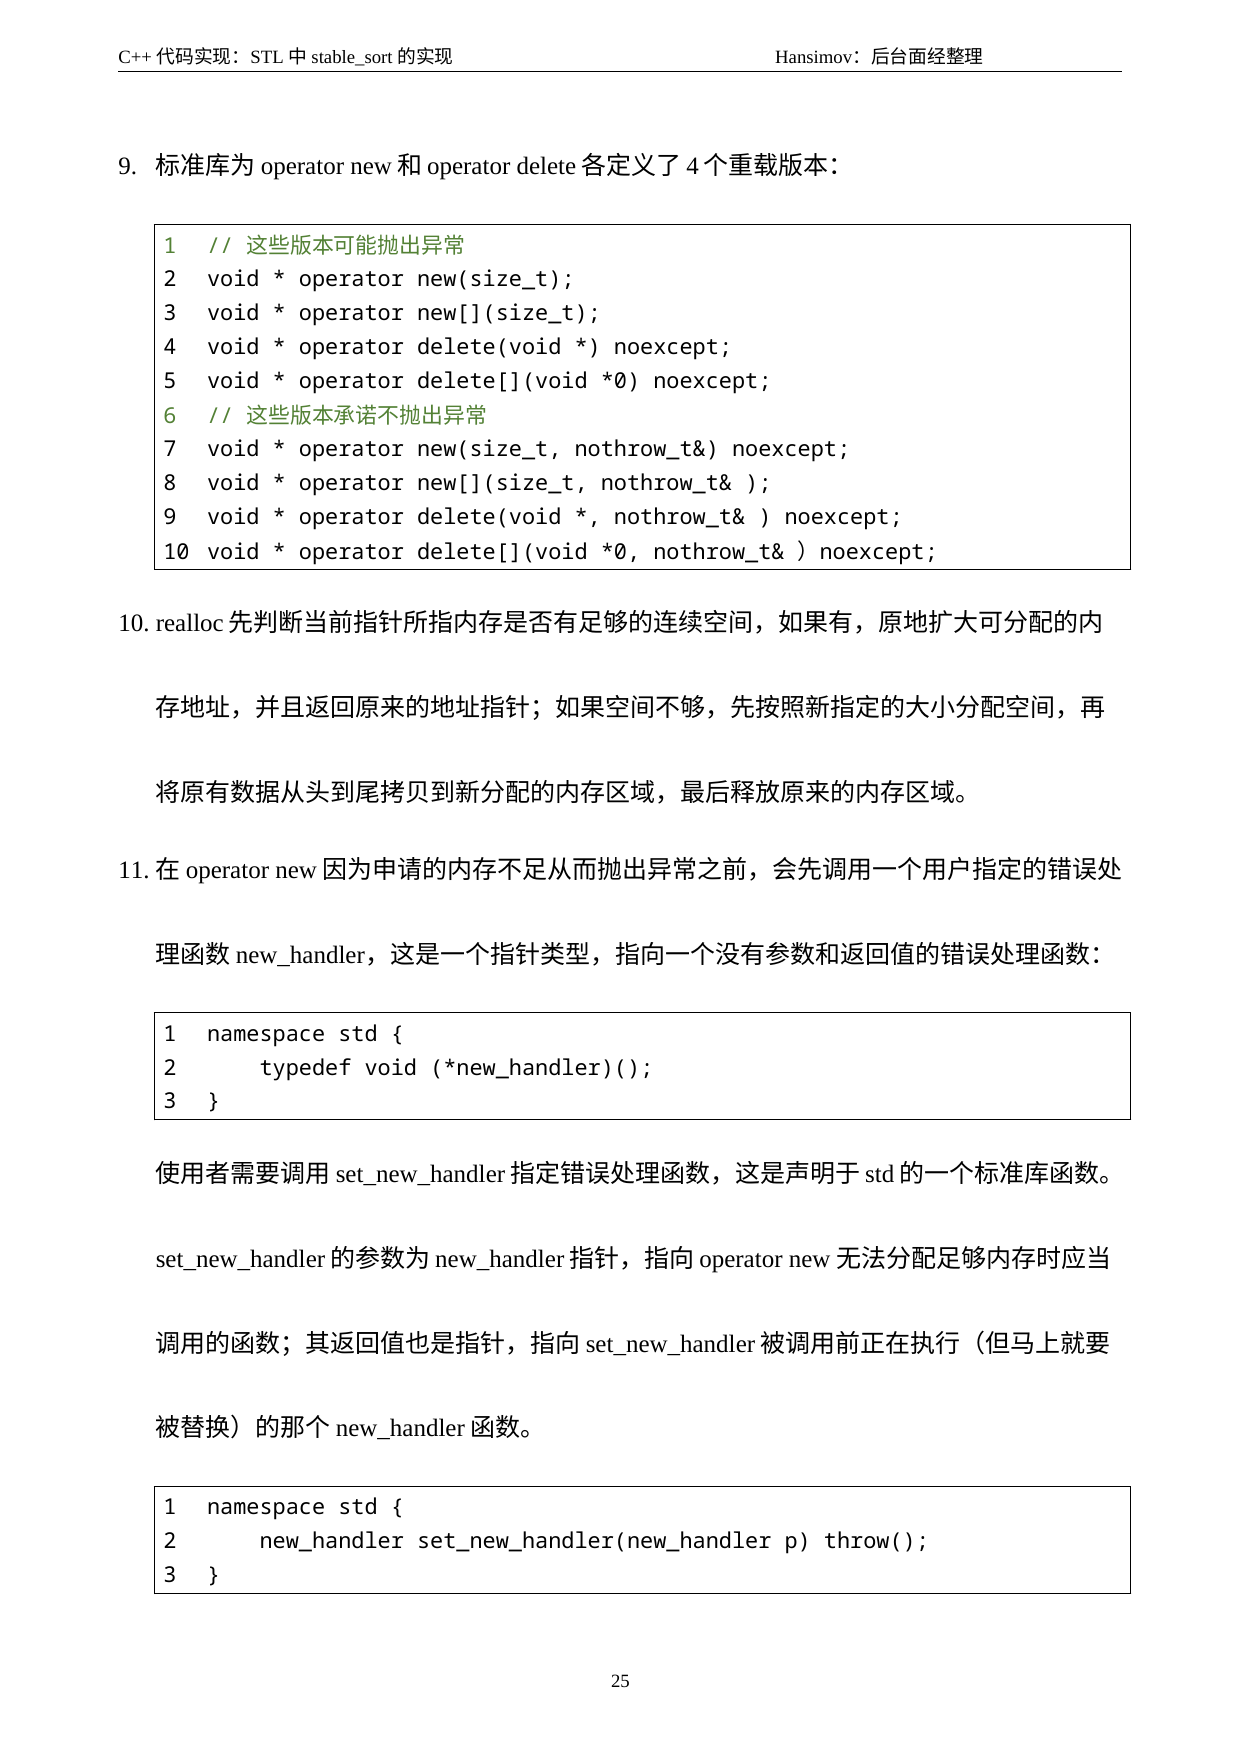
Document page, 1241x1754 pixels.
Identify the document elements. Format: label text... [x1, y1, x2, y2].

list 标准库为operator new和operator delete各定义了4个重载版本： [118, 130, 1122, 198]
list 使用者需要调用set_new_handler指定错误处理函数，这是声明于std的一个标准库函数。set_new_handler的参数为new_handler指针，指向operator new 无法分配足够内存时应当调用的函数；其返回值也是指针，指向set_new_handler被调用前正在执行（但马上就要被替换）的那个new_handler函数。 [156, 1137, 1122, 1460]
text // 这些版本承诺不抛出异常 [155, 394, 1130, 428]
text void * operator delete(void *) noexcept; [155, 326, 1130, 360]
text void * operator new(size_t, nothrow_t&) noexcept; [155, 428, 1130, 462]
text void * operator delete(void *, nothrow_t& ) noexcept; [155, 496, 1130, 529]
list namespace std { [155, 1013, 1130, 1046]
list // 这些版本可能抛出异常 [155, 225, 1130, 258]
list void * operator new(size_t); [155, 258, 1130, 292]
text new_handler set_new_handler(new_handler p) throw(); [155, 1520, 1130, 1554]
text void * operator new[](size_t); [155, 292, 1130, 326]
list realloc先判断当前指针所指内存是否有足够的连续空间，如果有，原地扩大可分配的内存地址，并且返回原来的地址指针；如果空间不够，先按照新指定的大小分配空间，再将原有数据从头到尾拷贝到新分配的内存区域，最后释放原来的内存区域。 [118, 587, 1122, 824]
list 在operator new因为申请的内存不足从而抛出异常之前，会先调用一个用户指定的错误处理函数new_handler，这是一个指针类型，指向一个没有参数和返回值的错误处理函数： [118, 833, 1122, 986]
list namespace std { [155, 1487, 1130, 1520]
text typedef void (*new_handler)(); [155, 1046, 1130, 1080]
text void * operator new[](size_t, nothrow_t& ); [155, 462, 1130, 496]
text void * operator delete[](void *0, nothrow_t& ）noexcept; [155, 529, 1130, 569]
text } [155, 1554, 1130, 1593]
text } [155, 1080, 1130, 1119]
text void * operator delete[](void *0) noexcept; [155, 360, 1130, 394]
